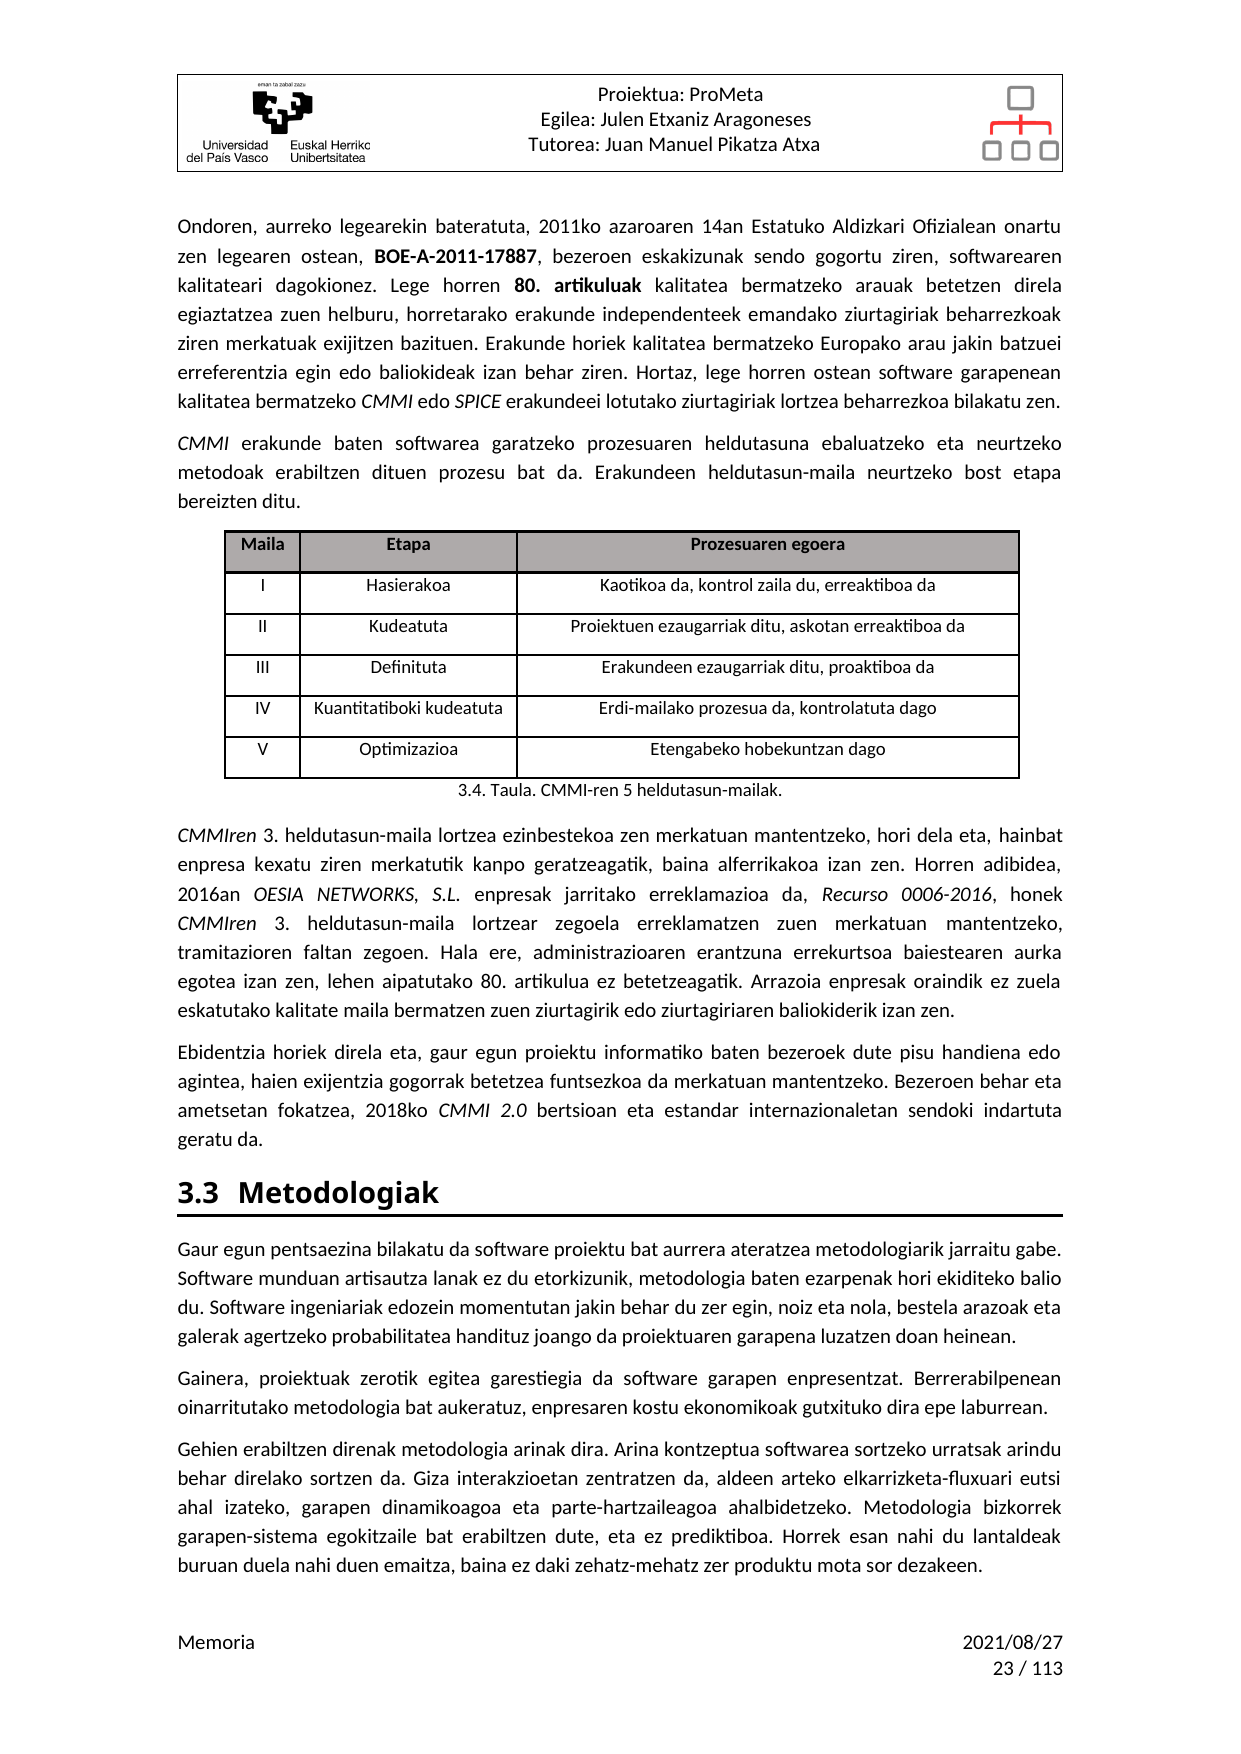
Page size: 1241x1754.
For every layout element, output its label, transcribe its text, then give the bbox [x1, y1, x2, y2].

text Ondoren, aurreko legearekin bateratuta, 2011ko azaroaren 14an Estatuko Aldizkari Ofizialean onartu zen legearen ostean, BOE-A-2011-17887, bezeroen eskakizunak sendo gogortu ziren, softwarearen kalitateari dagokionez. Lege horren 80. artikuluak kalitatea bermatzeko arauak betetzen direla egiaztatzea zuen helburu, horretarako erakunde independenteek emandako ziurtagiriak beharrezkoak ziren merkatuak exijitzen bazituen. Erakunde horiek kalitatea bermatzeko Europako arau jakin batzuei erreferentzia egin edo baliokideak izan behar ziren. Hortaz, lege horren ostean software garapenean kalitatea bermatzeko CMMI edo SPICE erakundeei lotutako ziurtagiriak lortzea beharrezkoa bilakatu zen. [177, 214, 1063, 414]
table_cell Definituta [301, 656, 516, 694]
table_cell Kudeatuta [301, 615, 516, 653]
text CMMIren 3. heldutasun-maila lortzea ezinbestekoa zen merkatuan mantentzeko, hori dela eta, hainbat enpresa kexatu ziren merkatutik kanpo geratzeagatik, baina alferrikakoa izan zen. Horren adibidea, 2016an OESIA NETWORKS, S.L. enpresak jarritako erreklamazioa da, Recurso 0006-2016, honek CMMIren 3. heldutasun-maila lortzear zegoela erreklamatzen zuen merkatuan mantentzeko, tramitazioren faltan zegoen. Hala ere, administrazioaren erantzuna errekurtsoa baiestearen aurka egotea izan zen, lehen aipatutako 80. artikulua ez betetzeagatik. Arrazoia enpresak oraindik ez zuela eskatutako kalitate maila bermatzen zuen ziurtagirik edo ziurtagiriaren baliokiderik izan zen. [177, 822, 1063, 1023]
table_cell Kaotikoa da, kontrol zaila du, erreaktiboa da [518, 574, 1018, 612]
text CMMI erakunde baten softwarea garatzeko prozesuaren heldutasuna ebaluatzeko eta neurtzeko metodoak erabiltzen dituen prozesu bat da. Erakundeen heldutasun-maila neurtzeko bost etapa bereizten ditu. [177, 430, 1063, 514]
text Ebidentzia horiek direla eta, gaur egun proiektu informatiko baten bezeroek dute pisu handiena edo agintea, haien exijentzia gogorrak betetzea funtsezkoa da merkatuan mantentzeko. Bezeroen behar eta ametsetan fokatzea, 2018ko CMMI 2.0 bertsioan eta estandar internazionaletan sendoki indartuta geratu da. [177, 1039, 1063, 1152]
table_cell Etengabeko hobekuntzan dago [518, 738, 1018, 777]
table_cell Optimizazioa [301, 738, 516, 777]
picture [182, 81, 370, 162]
subtitle Metodologiak [177, 1172, 1063, 1214]
table_header Maila [226, 533, 299, 571]
table_cell IV [226, 697, 299, 736]
text Gainera, proiektuak zerotik egitea garestiegia da software garapen enpresentzat. Berrerabilpenean oinarritutako metodologia bat aukeratuz, enpresaren kostu ekonomikoak gutxituko dira epe laburrean. [177, 1365, 1063, 1419]
table_cell II [226, 615, 299, 653]
table_cell Erdi-mailako prozesua da, kontrolatuta dago [518, 697, 1018, 736]
table_header Etapa [301, 533, 516, 571]
table_cell III [226, 656, 299, 694]
table_header Prozesuaren egoera [518, 533, 1018, 571]
table_cell Erakundeen ezaugarriak ditu, proaktiboa da [518, 656, 1018, 694]
text Gehien erabiltzen direnak metodologia arinak dira. Arina kontzeptua softwarea sortzeko urratsak arindu behar direlako sortzen da. Giza interakzioetan zentratzen da, aldeen arteko elkarrizketa-fluxuari eutsi ahal izateko, garapen dinamikoagoa eta parte-hartzaileagoa ahalbidetzeko. Metodologia bizkorrek garapen-sistema egokitzaile bat erabiltzen dute, eta ez prediktiboa. Horrek esan nahi du lantaldeak buruan duela nahi duen emaitza, baina ez daki zehatz-mehatz zer produktu mota sor dezakeen. [177, 1436, 1063, 1578]
table_cell V [226, 738, 299, 777]
text Gaur egun pentsaezina bilakatu da software proiektu bat aurrera ateratzea metodologiarik jarraitu gabe. Software munduan artisautza lanak ez du etorkizunik, metodologia baten ezarpenak hori ekiditeko balio du. Software ingeniariak edozein momentutan jakin behar du zer egin, noiz eta nola, bestela arazoak eta galerak agertzeko probabilitatea handituz joango da proiektuaren garapena luzatzen doan heinean. [177, 1236, 1063, 1349]
table_cell Kuantitatiboki kudeatuta [301, 697, 516, 736]
picture [978, 80, 1060, 162]
table_cell I [226, 574, 299, 612]
table_cell Hasierakoa [301, 574, 516, 612]
table_cell Proiektuen ezaugarriak ditu, askotan erreaktiboa da [518, 615, 1018, 653]
